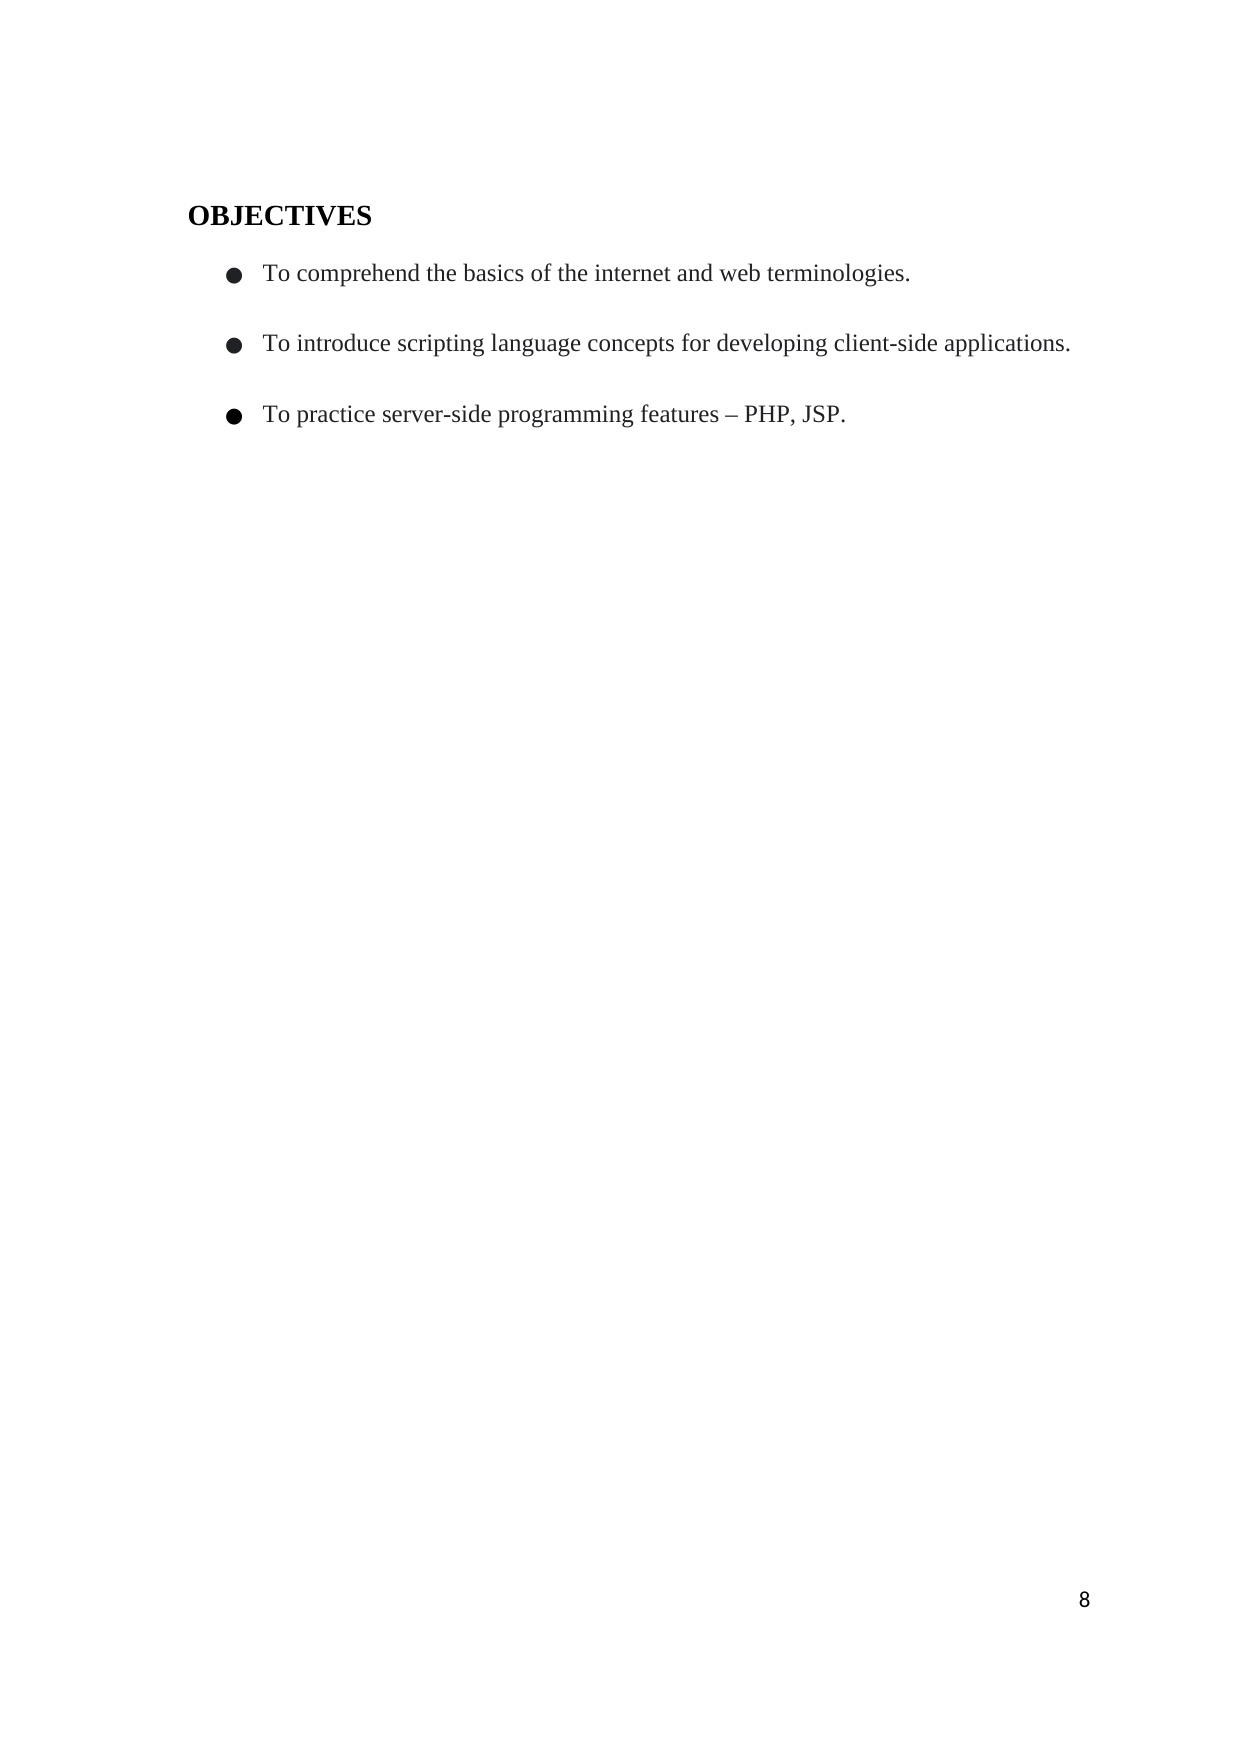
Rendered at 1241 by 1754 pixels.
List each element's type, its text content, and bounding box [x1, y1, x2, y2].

list To practice server-side programming features – PHP, JSP. [225, 391, 1090, 434]
list To comprehend the basics of the internet and web terminologies. [225, 251, 1090, 293]
list To introduce scripting language concepts for developing client-side applications. [225, 321, 1090, 363]
text OBJECTIVES [187, 198, 1090, 231]
